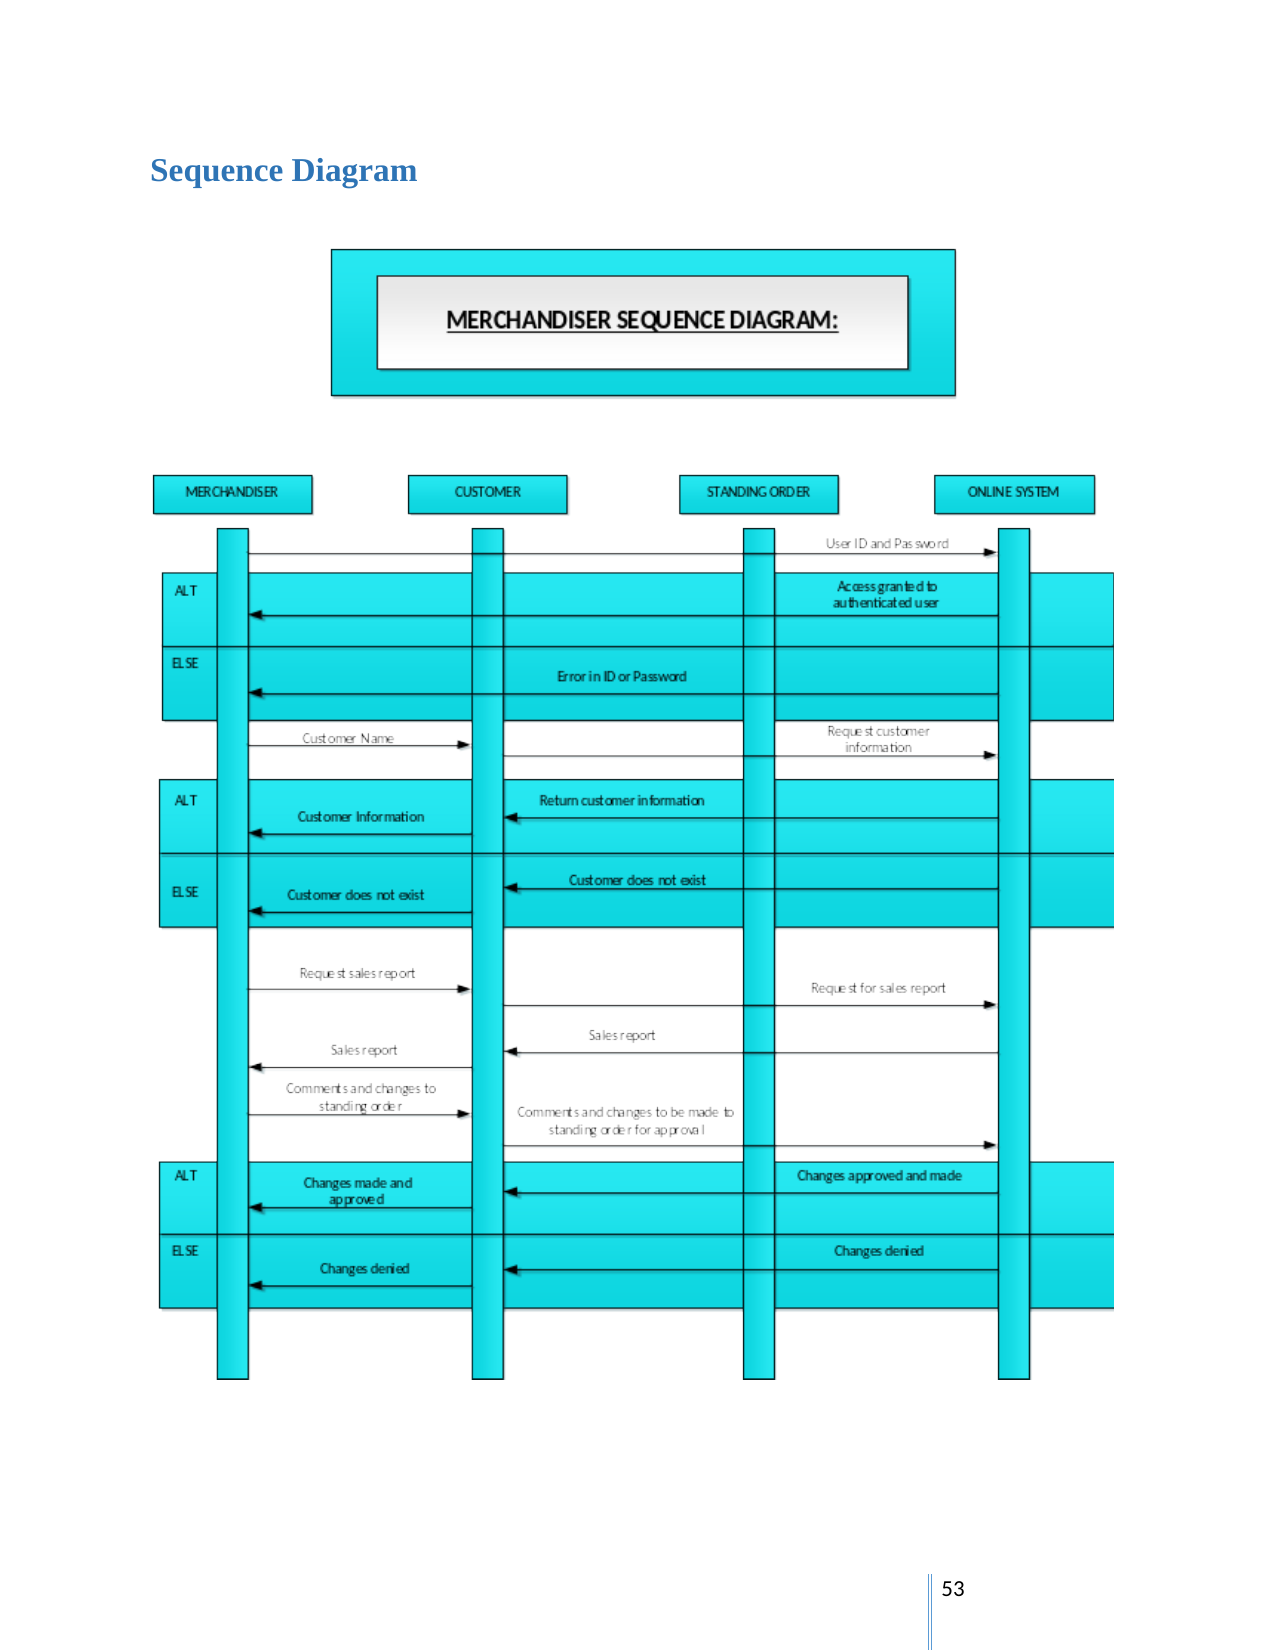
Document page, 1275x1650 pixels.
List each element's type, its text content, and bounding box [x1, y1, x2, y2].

subtitle Sequence Diagram [150, 150, 1125, 188]
